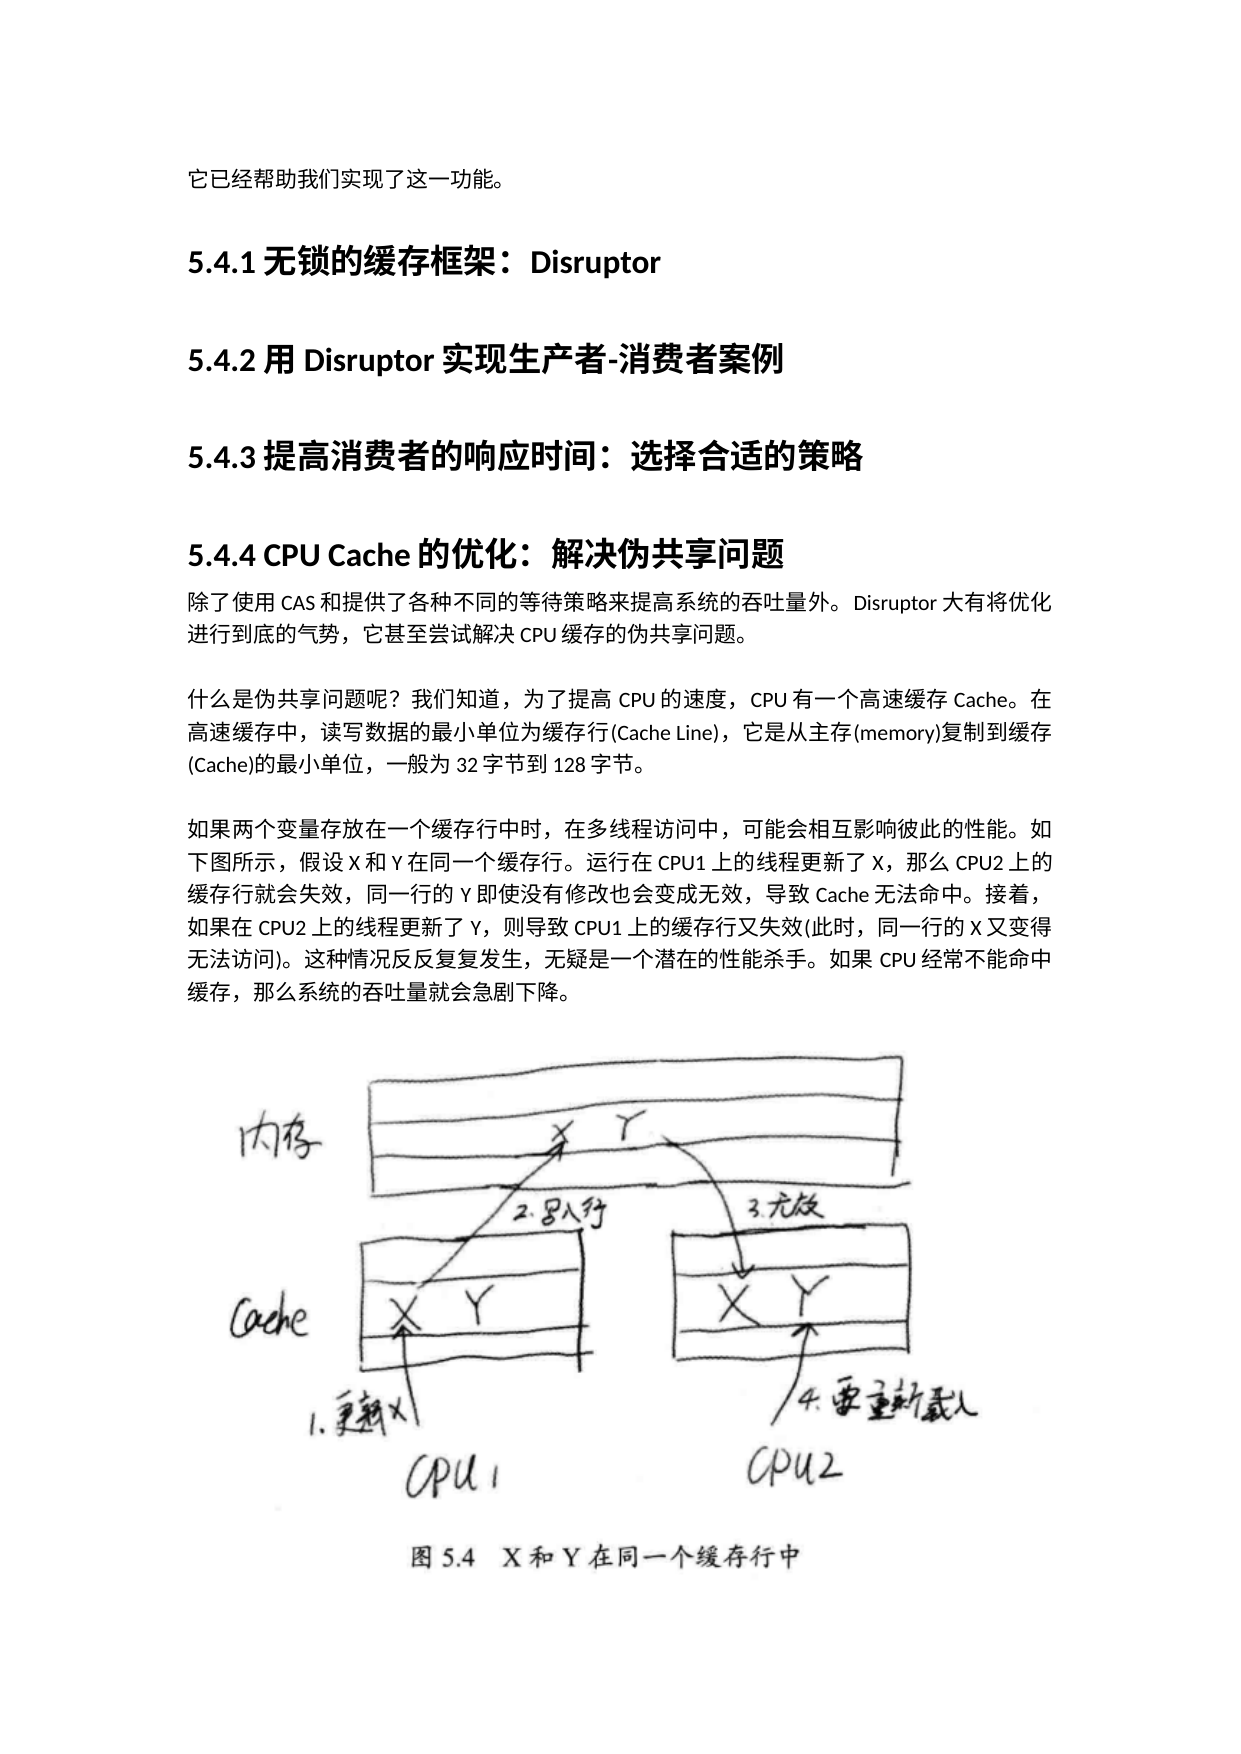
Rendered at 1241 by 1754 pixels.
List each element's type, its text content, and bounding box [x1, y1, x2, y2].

picture [187, 1039, 1053, 1586]
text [187, 162, 1053, 194]
subtitle 5.4.3 提高消费者的响应时间：选择合适的策略 [187, 422, 1053, 487]
subtitle 5.4.2 用Disruptor实现生产者-消费者案例 [187, 324, 1053, 389]
text 什么是伪共享问题呢？我们知道，为了提高CPU的速度，CPU有一个高速缓存Cache。在高速缓存中，读写数据的最小单位为缓存行(Cache Line)，它是从主存(memory)复制到缓存(Cache)的最小单位，一般为32字节到128字节。 [187, 682, 1053, 779]
subtitle 5.4.4 CPU Cache的优化：解决伪共享问题 [187, 519, 1053, 584]
subtitle 5.4.1 无锁的缓存框架：Disruptor [187, 227, 1053, 292]
text 除了使用CAS和提供了各种不同的等待策略来提高系统的吞吐量外。Disruptor大有将优化进行到底的气势，它甚至尝试解决CPU缓存的伪共享问题。 [187, 584, 1053, 649]
text 如果两个变量存放在一个缓存行中时，在多线程访问中，可能会相互影响彼此的性能。如下图所示，假设X和Y在同一个缓存行。运行在CPU1上的线程更新了X，那么CPU2上的缓存行就会失效，同一行的Y即使没有修改也会变成无效，导致Cache无法命中。接着，如果在CPU2上的线程更新了Y，则导致CPU1上的缓存行又失效(此时，同一行的X又变得无法访问)。这种情况反反复复发生，无疑是一个潜在的性能杀手。如果CPU经常不能命中缓存，那么系统的吞吐量就会急剧下降。 [187, 812, 1053, 1007]
